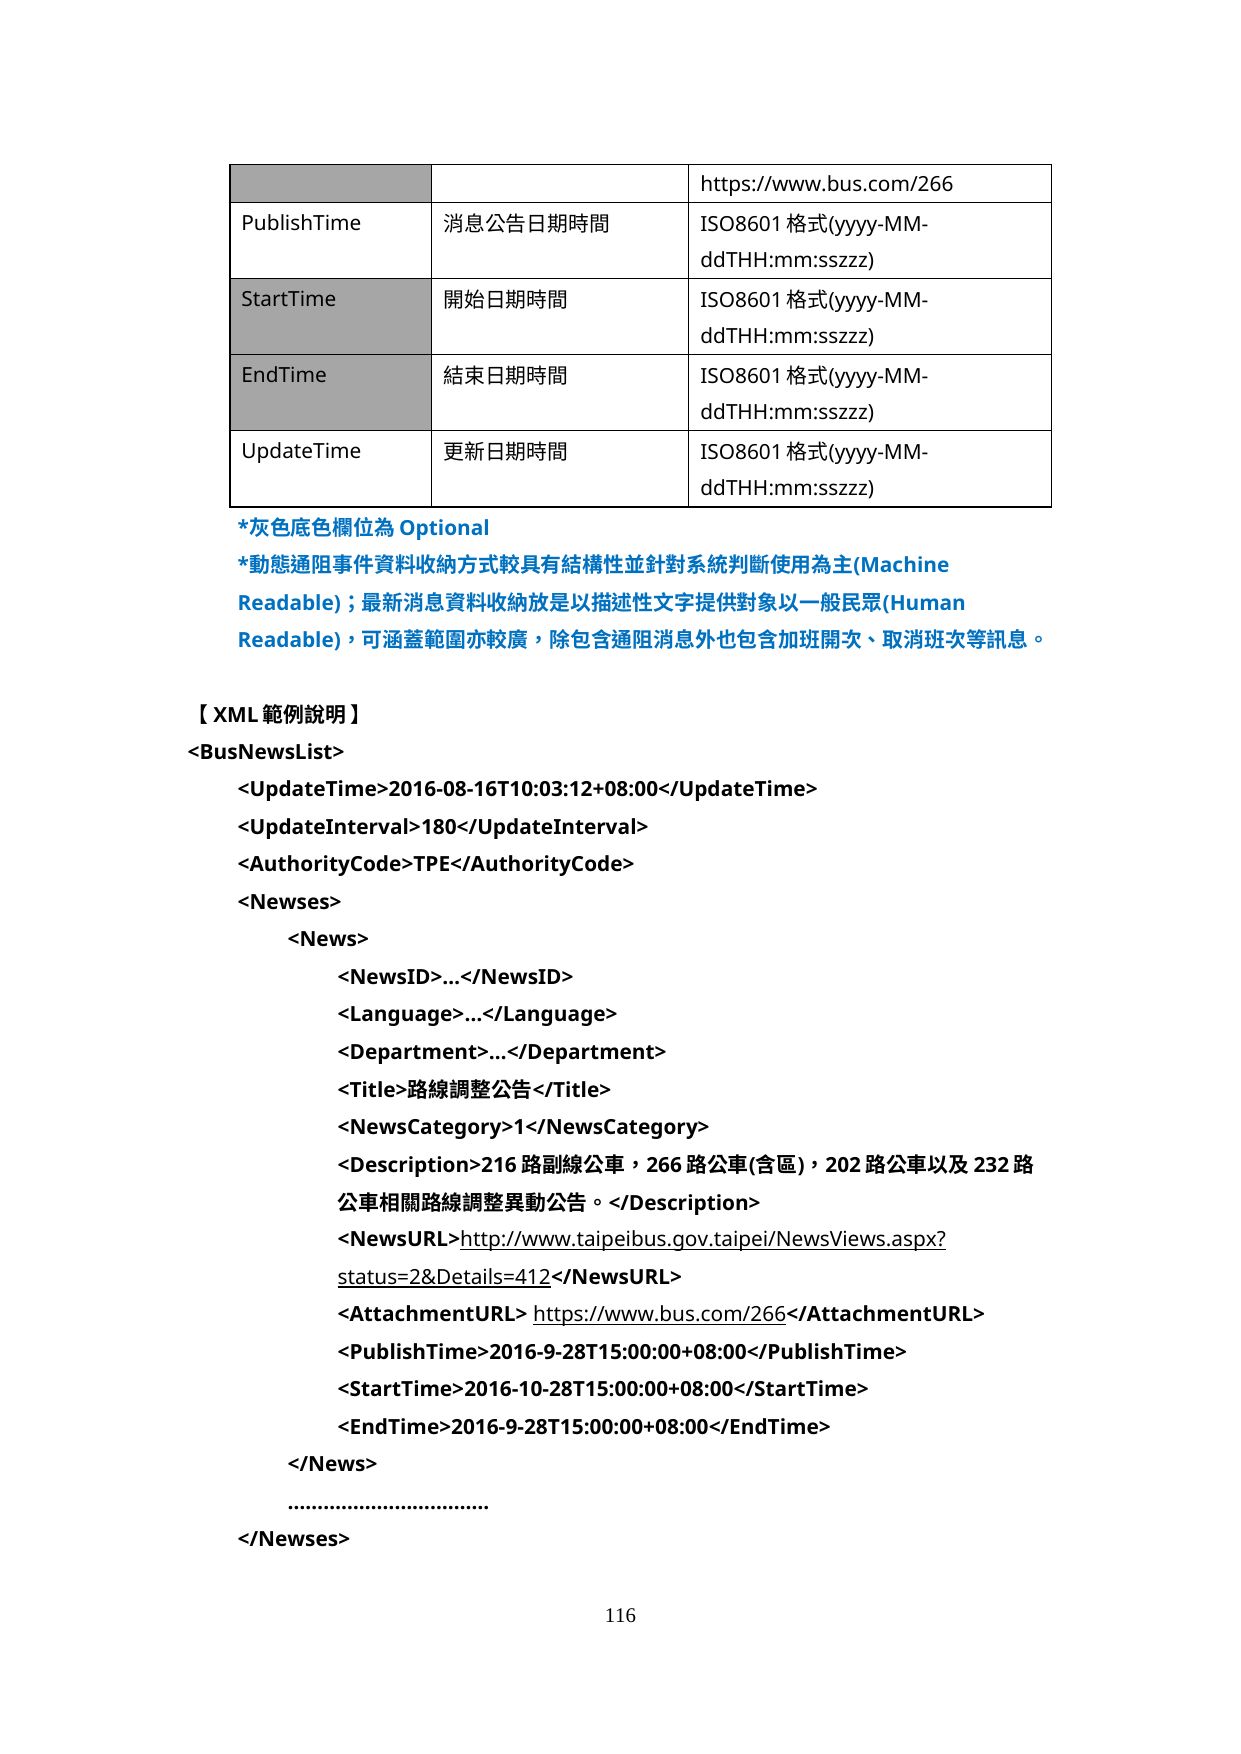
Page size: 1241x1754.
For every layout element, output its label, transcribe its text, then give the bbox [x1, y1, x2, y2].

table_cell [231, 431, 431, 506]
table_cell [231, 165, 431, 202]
text <NewsURL>http://www.taipeibus.gov.taipei/NewsViews.aspx?status=2&Details=412</NewsURL> [337, 1220, 1053, 1295]
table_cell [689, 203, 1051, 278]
text <PublishTime>2016-9-28T15:00:00+08:00</PublishTime> [287, 1332, 1053, 1370]
text <BusNewsList> [187, 732, 1053, 770]
text <UpdateInterval>180</UpdateInterval> [187, 807, 1053, 845]
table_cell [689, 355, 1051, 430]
text <News> [187, 920, 1053, 957]
text <EndTime>2016-9-28T15:00:00+08:00</EndTime> [287, 1407, 1053, 1445]
text <NewsCategory>1</NewsCategory> [337, 1107, 1053, 1145]
text <AttachmentURL> https://www.bus.com/266</AttachmentURL> [337, 1295, 1053, 1332]
text <Newses> [187, 882, 1053, 920]
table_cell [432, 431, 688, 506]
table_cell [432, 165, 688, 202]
text ……………………………. [237, 1482, 1053, 1520]
text <StartTime>2016-10-28T15:00:00+08:00</StartTime> [287, 1370, 1053, 1407]
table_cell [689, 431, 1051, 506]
text <Title>路線調整公告</Title> [312, 1070, 1053, 1107]
text 【 XML範例說明 】 [187, 695, 1053, 732]
text *動態通阻事件資料收納方式較具有結構性並針對系統判斷使用為主(Machine Readable)；最新消息資料收納放是以描述性文字提供對象以一般民眾(Human Readable)，可涵蓋範圍亦較廣，除包含通阻消息外也包含加班開次、取消班次等訊息。 [237, 545, 1053, 657]
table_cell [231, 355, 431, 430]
text <Department>…</Department> [312, 1032, 1053, 1070]
text <Language>…</Language> [312, 995, 1053, 1032]
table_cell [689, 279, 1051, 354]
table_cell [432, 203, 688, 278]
text </News> [187, 1445, 1053, 1482]
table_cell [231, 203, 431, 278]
text <UpdateTime>2016-08-16T10:03:12+08:00</UpdateTime> [187, 770, 1053, 807]
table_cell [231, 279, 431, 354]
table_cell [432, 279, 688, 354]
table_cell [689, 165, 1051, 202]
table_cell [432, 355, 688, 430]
text </Newses> [187, 1520, 1053, 1557]
text <NewsID>…</NewsID> [312, 957, 1053, 995]
text <Description>216路副線公車，266路公車(含區)，202路公車以及232路公車相關路線調整異動公告。</Description> [337, 1145, 1053, 1220]
text <AuthorityCode>TPE</AuthorityCode> [187, 845, 1053, 882]
text *灰色底色欄位為Optional [237, 507, 1053, 545]
